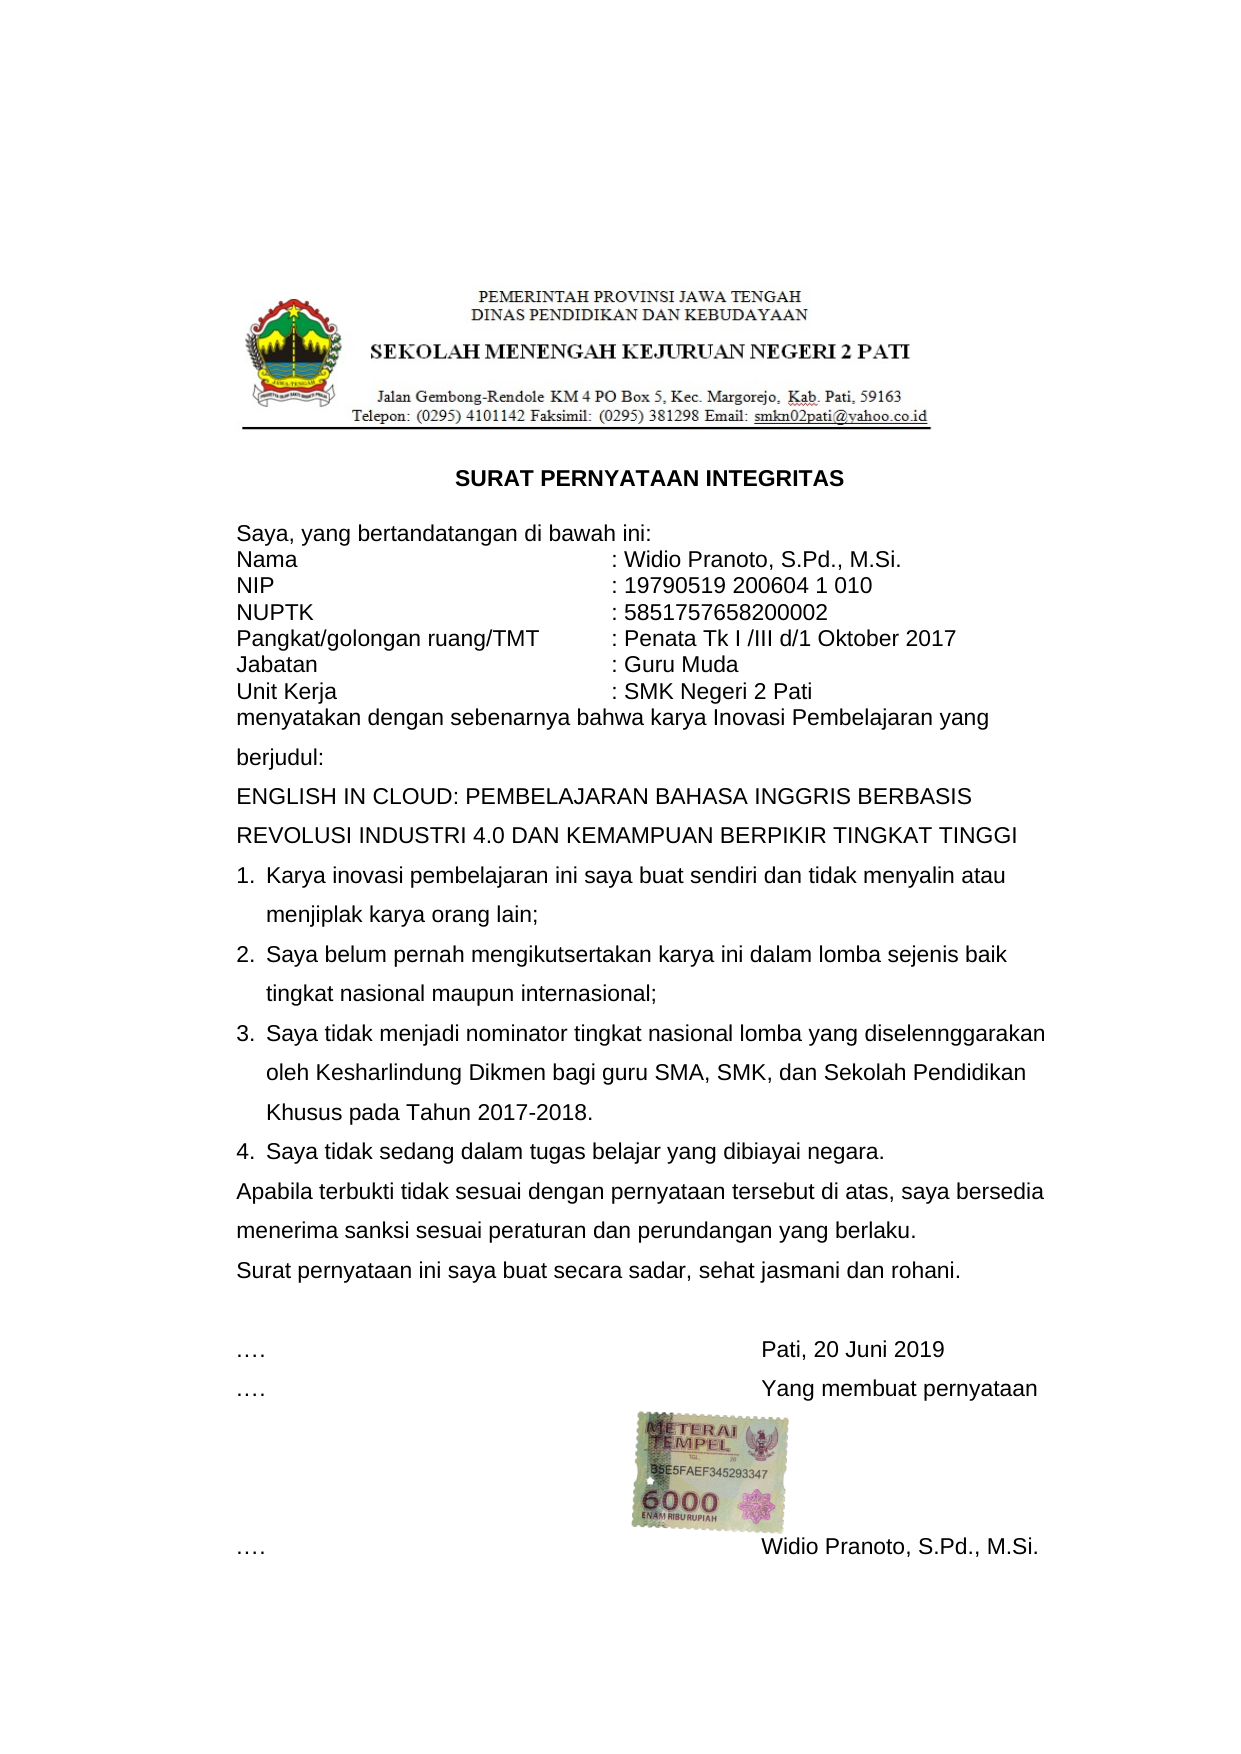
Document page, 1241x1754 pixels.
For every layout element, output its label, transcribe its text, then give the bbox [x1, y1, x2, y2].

list Saya tidak menjadi nominator tingkat nasional lomba yang diselennggarakan oleh Kesharlindung Dikmen bagi guru SMA, SMK, dan Sekolah Pendidikan Khusus pada Tahun 2017-2018. [236, 1020, 1063, 1125]
list menyatakan dengan sebenarnya bahwa karya Inovasi Pembelajaran yang berjudul: ENGLISH IN CLOUD: PEMBELAJARAN BAHASA INGGRIS BERBASIS REVOLUSI INDUSTRI 4.0 DAN KEMAMPUAN BERPIKIR TINGKAT TINGGI [236, 704, 1063, 849]
list Yang membuat pernyataan [236, 1375, 1063, 1401]
list Apabila terbukti tidak sesuai dengan pernyataan tersebut di atas, saya bersedia menerima sanksi sesuai peraturan dan perundangan yang berlaku. [236, 1178, 1063, 1243]
list Saya tidak sedang dalam tugas belajar yang dibiayai negara. [236, 1138, 1063, 1164]
list Surat pernyataan ini saya buat secara sadar, sehat jasmani dan rohani. [236, 1257, 1063, 1283]
list Karya inovasi pembelajaran ini saya buat sendiri dan tidak menyalin atau menjiplak karya orang lain; [236, 862, 1063, 928]
list Saya belum pernah mengikutsertakan karya ini dalam lomba sejenis baik tingkat nasional maupun internasional; [236, 941, 1063, 1007]
picture [236, 283, 938, 432]
text Nama : Widio Pranoto, S.Pd., M.Si. [236, 546, 1063, 572]
text SURAT PERNYATAAN INTEGRITAS [236, 465, 1063, 519]
list Widio Pranoto, S.Pd., M.Si. [236, 1533, 1063, 1559]
text Unit Kerja : SMK Negeri 2 Pati [236, 678, 1063, 704]
text Jabatan : Guru Muda [236, 651, 1063, 678]
text NIP : 19790519 200604 1 010 [236, 572, 1063, 598]
text Saya, yang bertandatangan di bawah ini: [236, 519, 1063, 546]
text NUPTK : 5851757658200002 [236, 598, 1063, 625]
list Pati, 20 Juni 2019 [236, 1336, 1063, 1362]
picture [632, 1411, 788, 1534]
text Pangkat/golongan ruang/TMT : Penata Tk I /III d/1 Oktober 2017 [236, 625, 1063, 651]
